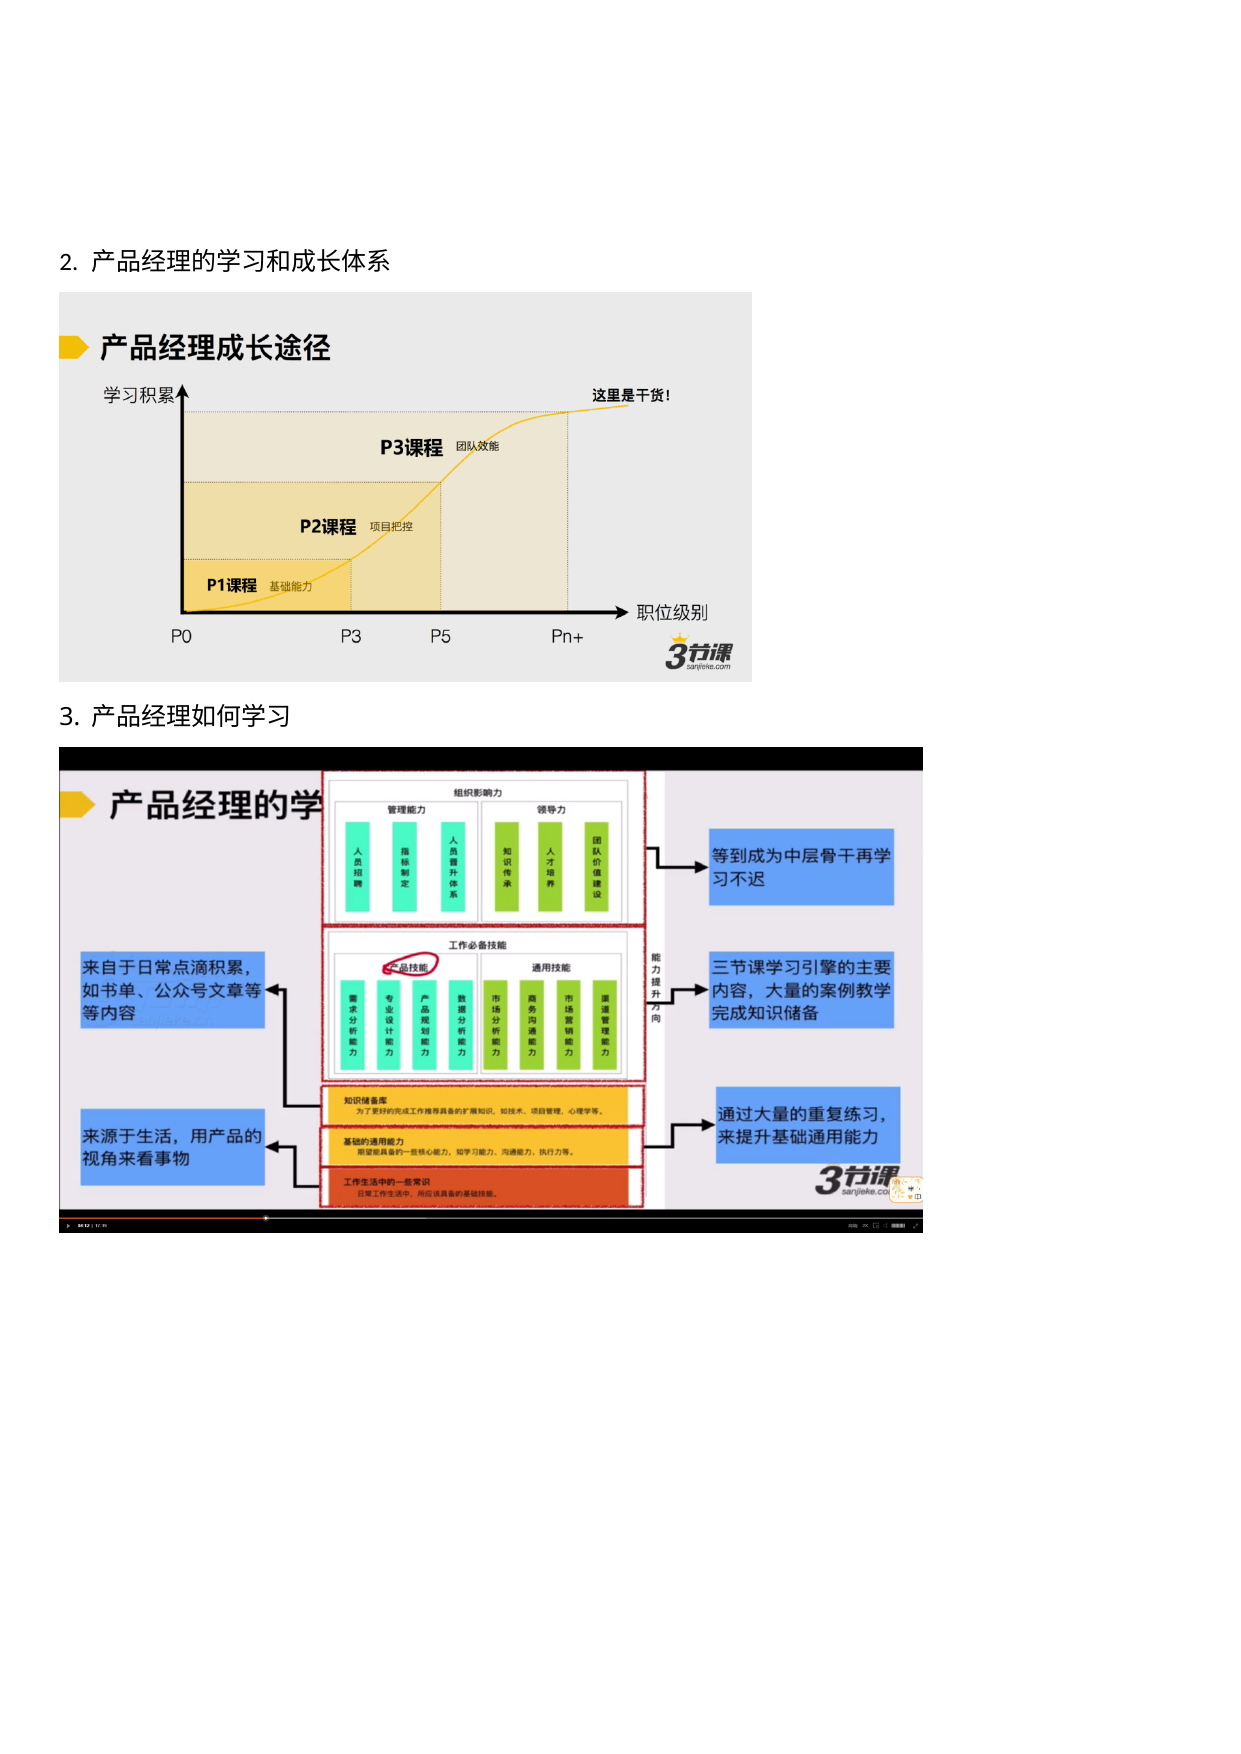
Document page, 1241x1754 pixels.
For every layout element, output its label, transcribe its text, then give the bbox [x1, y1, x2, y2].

list 产品经理的学习和成长体系 [59, 227, 1181, 292]
list 产品经理如何学习 [59, 682, 1181, 747]
picture [59, 292, 752, 682]
picture [59, 747, 923, 1233]
